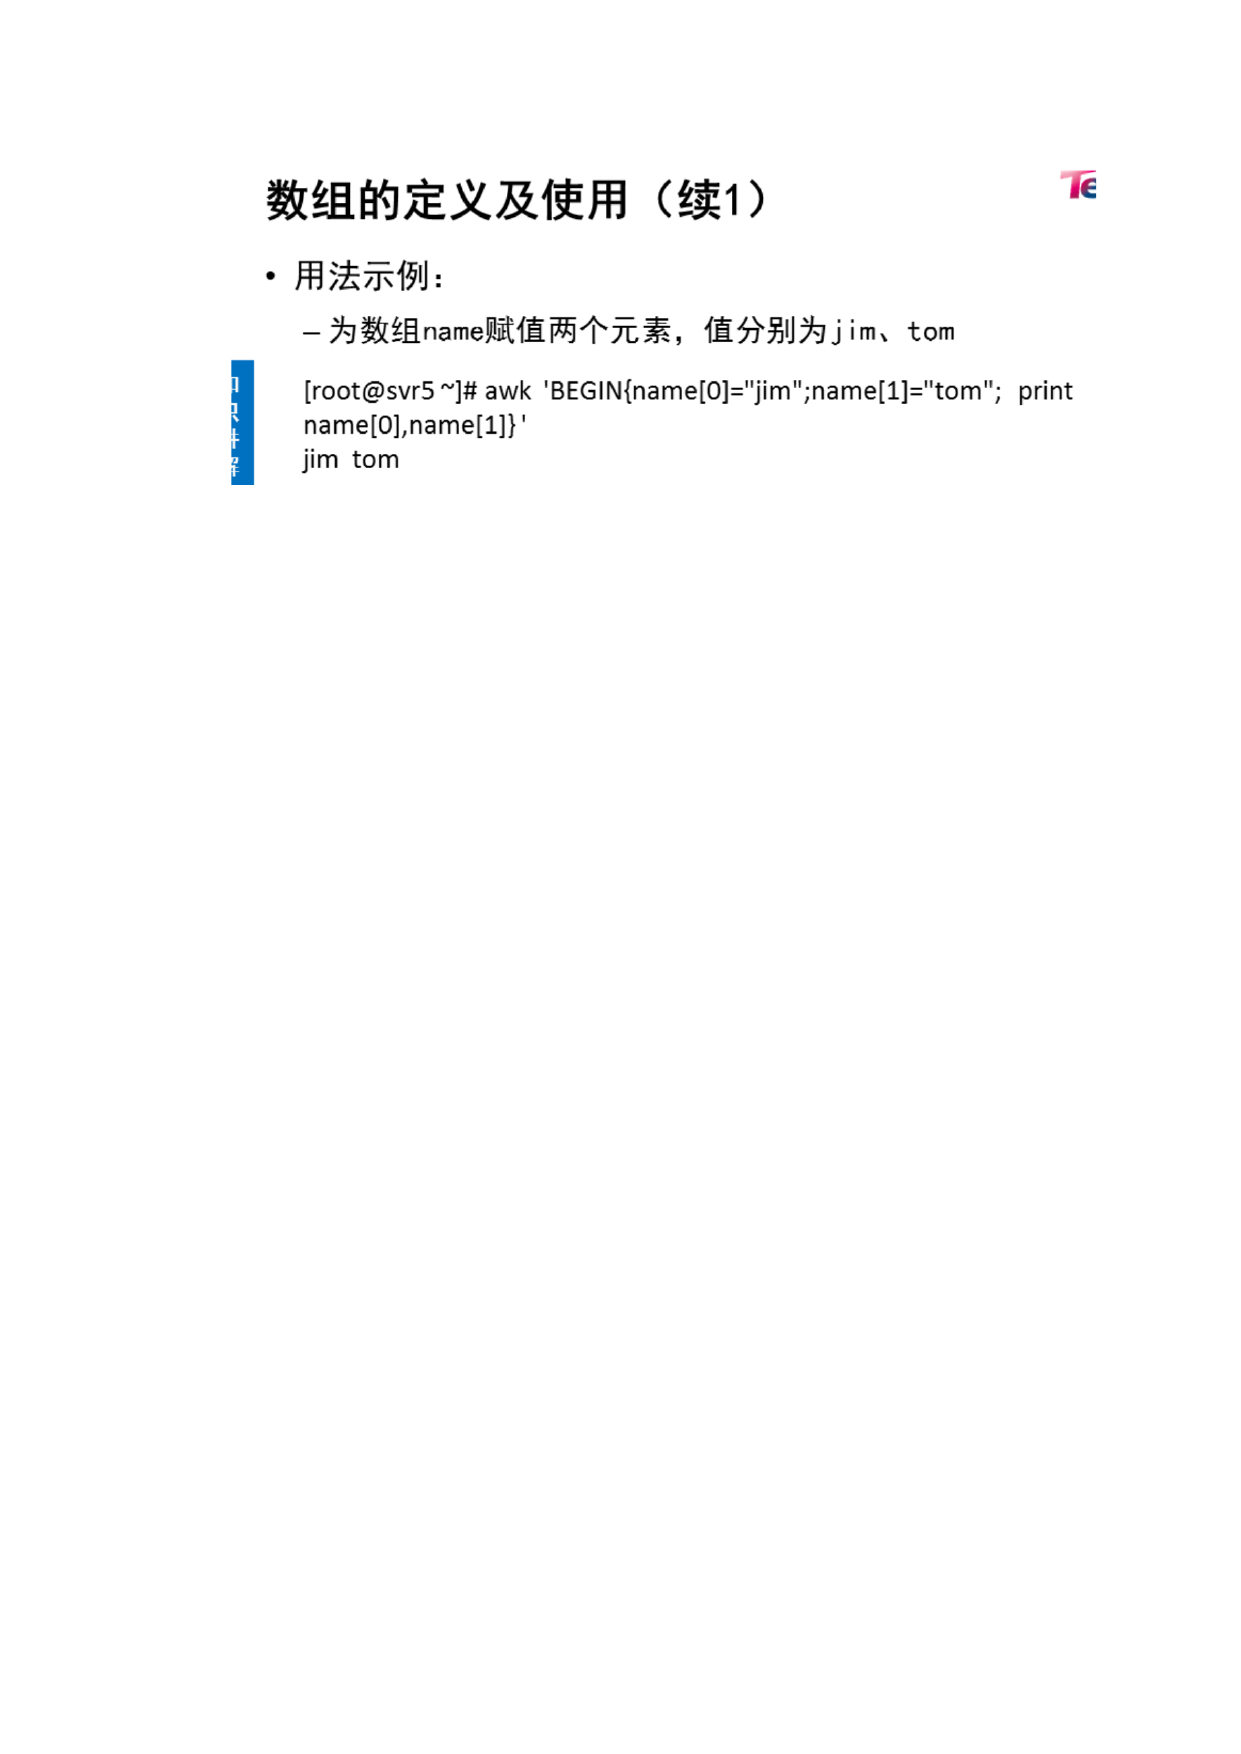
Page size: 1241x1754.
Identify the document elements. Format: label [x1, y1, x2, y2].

picture [231, 164, 1097, 485]
